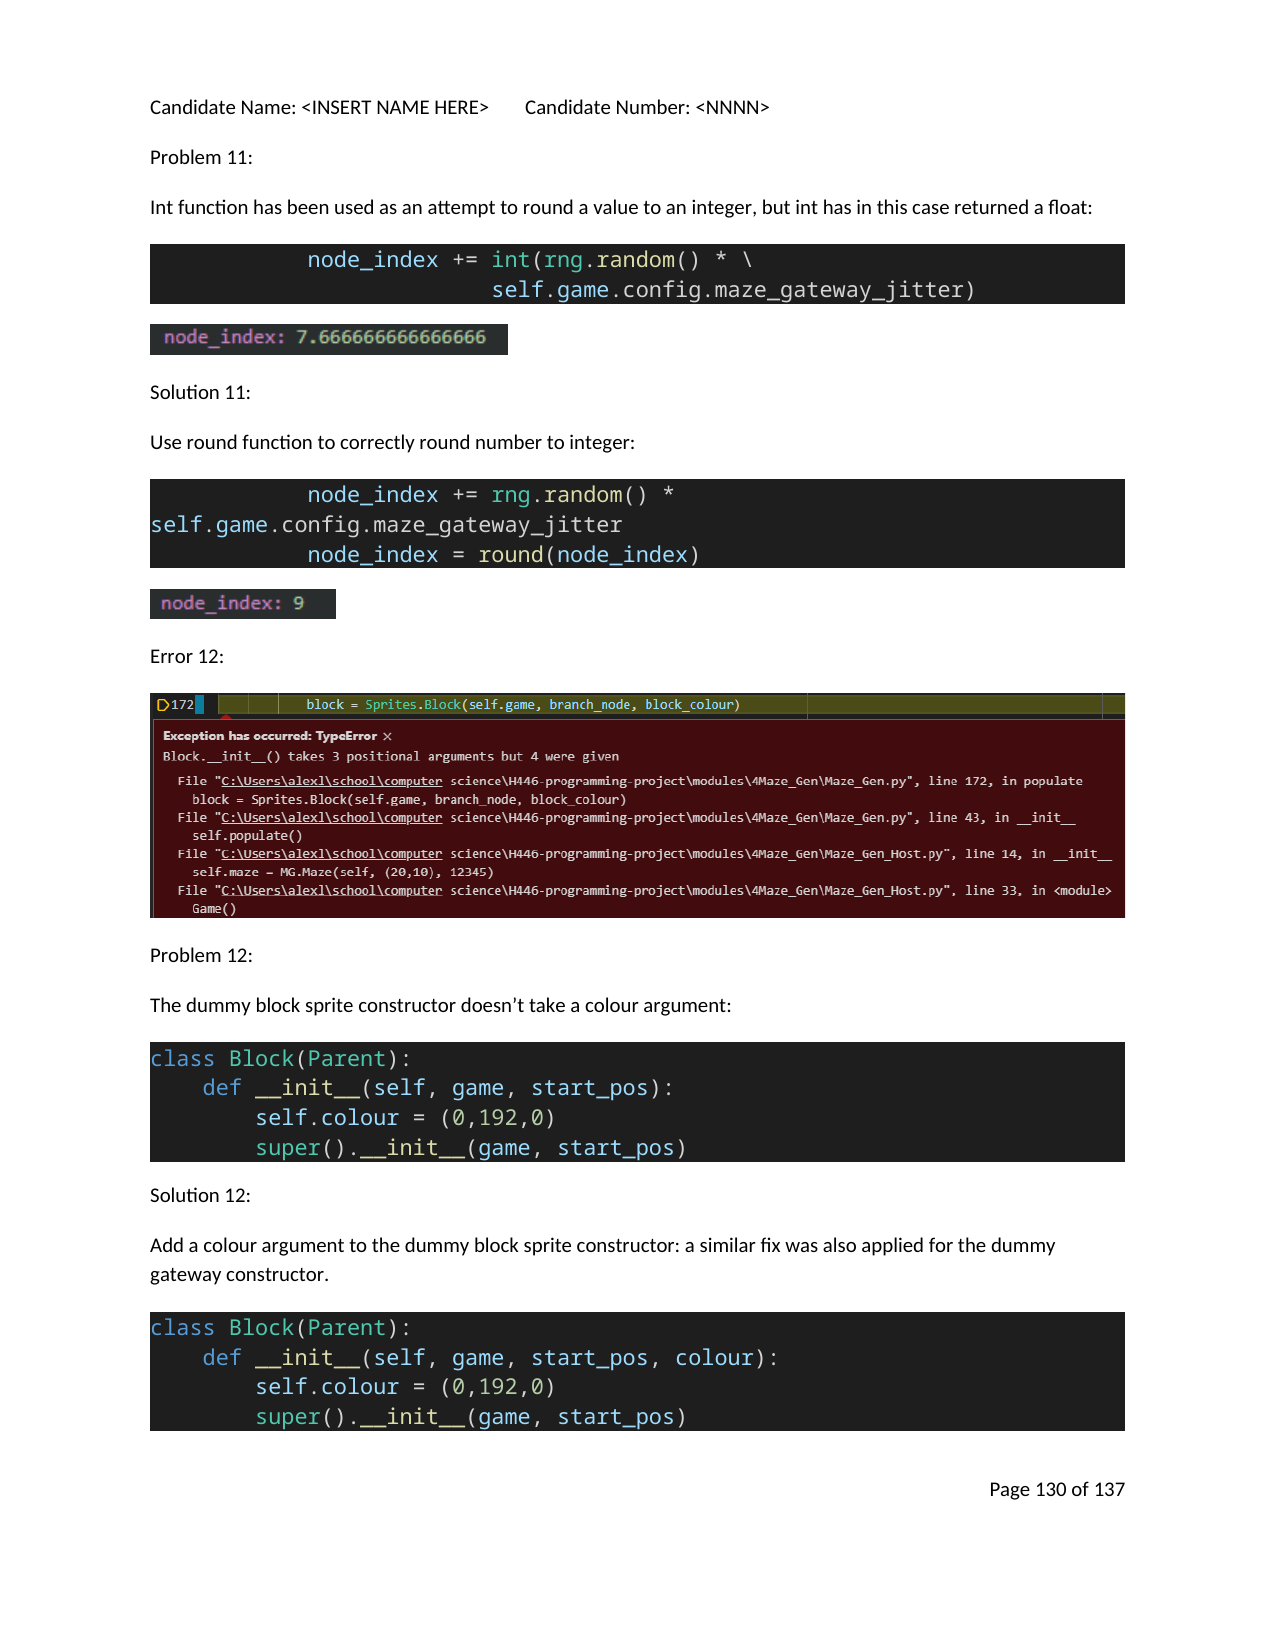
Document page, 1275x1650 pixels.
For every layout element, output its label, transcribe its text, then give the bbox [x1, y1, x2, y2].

text super().__init__(game, start_pos) [150, 1132, 1125, 1162]
picture [150, 693, 1125, 918]
text self.game.config.maze_gateway_jitter) [150, 274, 1125, 304]
text node_index += rng.random() * self.game.config.maze_gateway_jitter [150, 479, 1125, 539]
text Problem 11: [150, 144, 1125, 170]
text node_index += int(rng.random() * \ [150, 244, 1125, 274]
text Solution 12: [150, 1182, 1125, 1208]
picture [150, 324, 508, 355]
text self.colour = (0,192,0) [150, 1371, 1125, 1401]
text self.colour = (0,192,0) [150, 1102, 1125, 1132]
text Add a colour argument to the dummy block sprite constructor: a similar fix was also applied for the dummy gateway constructor. [150, 1232, 1125, 1287]
text class Block(Parent): [150, 1042, 1125, 1072]
text super().__init__(game, start_pos) [150, 1401, 1125, 1431]
text node_index = round(node_index) [150, 539, 1125, 568]
text def __init__(self, game, start_pos): [150, 1072, 1125, 1102]
text Use round function to correctly round number to integer: [150, 429, 1125, 454]
text Error 12: [150, 643, 1125, 669]
text class Block(Parent): [150, 1312, 1125, 1341]
picture [150, 589, 336, 619]
text Solution 11: [150, 379, 1125, 404]
text def __init__(self, game, start_pos, colour): [150, 1341, 1125, 1371]
text The dummy block sprite constructor doesn’t take a colour argument: [150, 992, 1125, 1018]
text Int function has been used as an attempt to round a value to an integer, but int has in this case returned a float: [150, 194, 1125, 220]
text Problem 12: [150, 942, 1125, 968]
